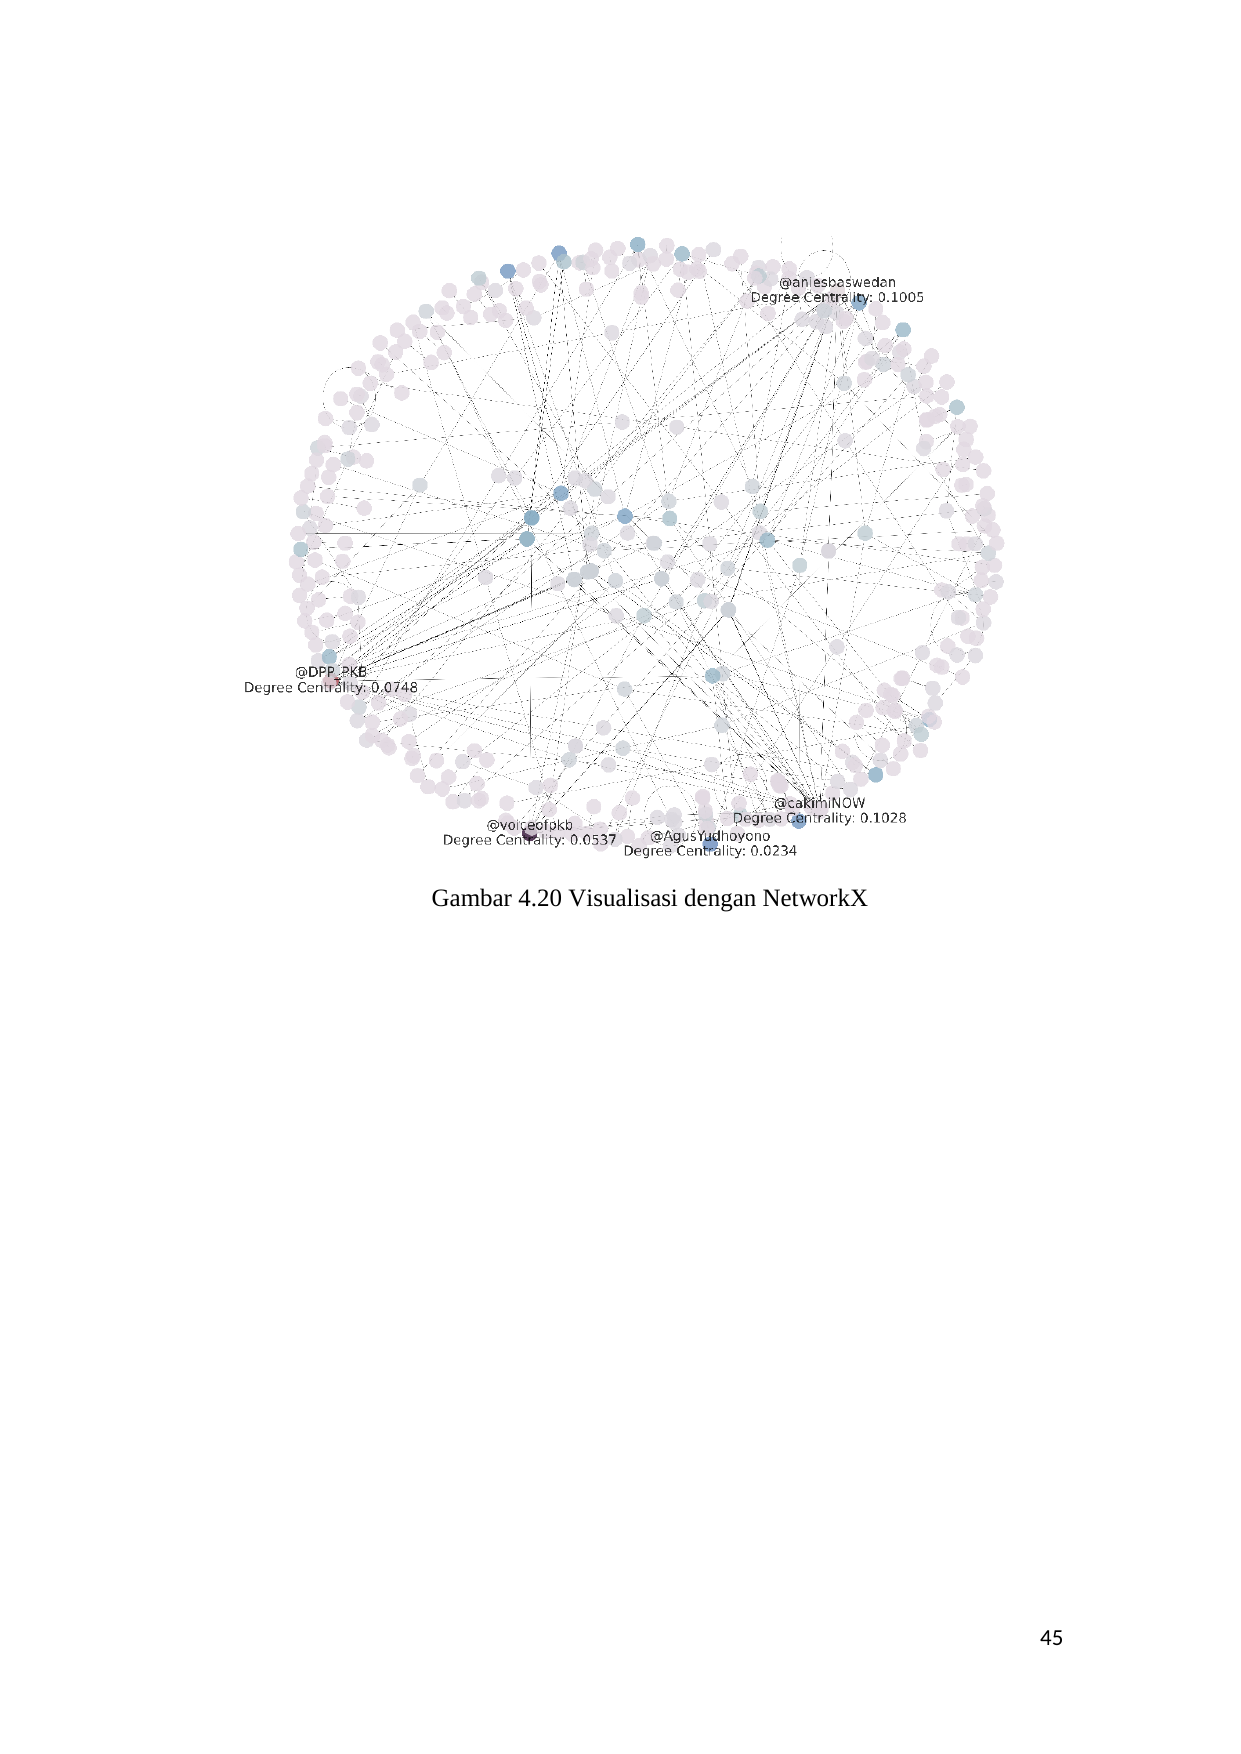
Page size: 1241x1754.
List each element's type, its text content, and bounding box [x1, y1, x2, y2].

picture [221, 236, 1071, 867]
text Gambar 4.20 Visualisasi dengan NetworkX [236, 883, 1063, 912]
